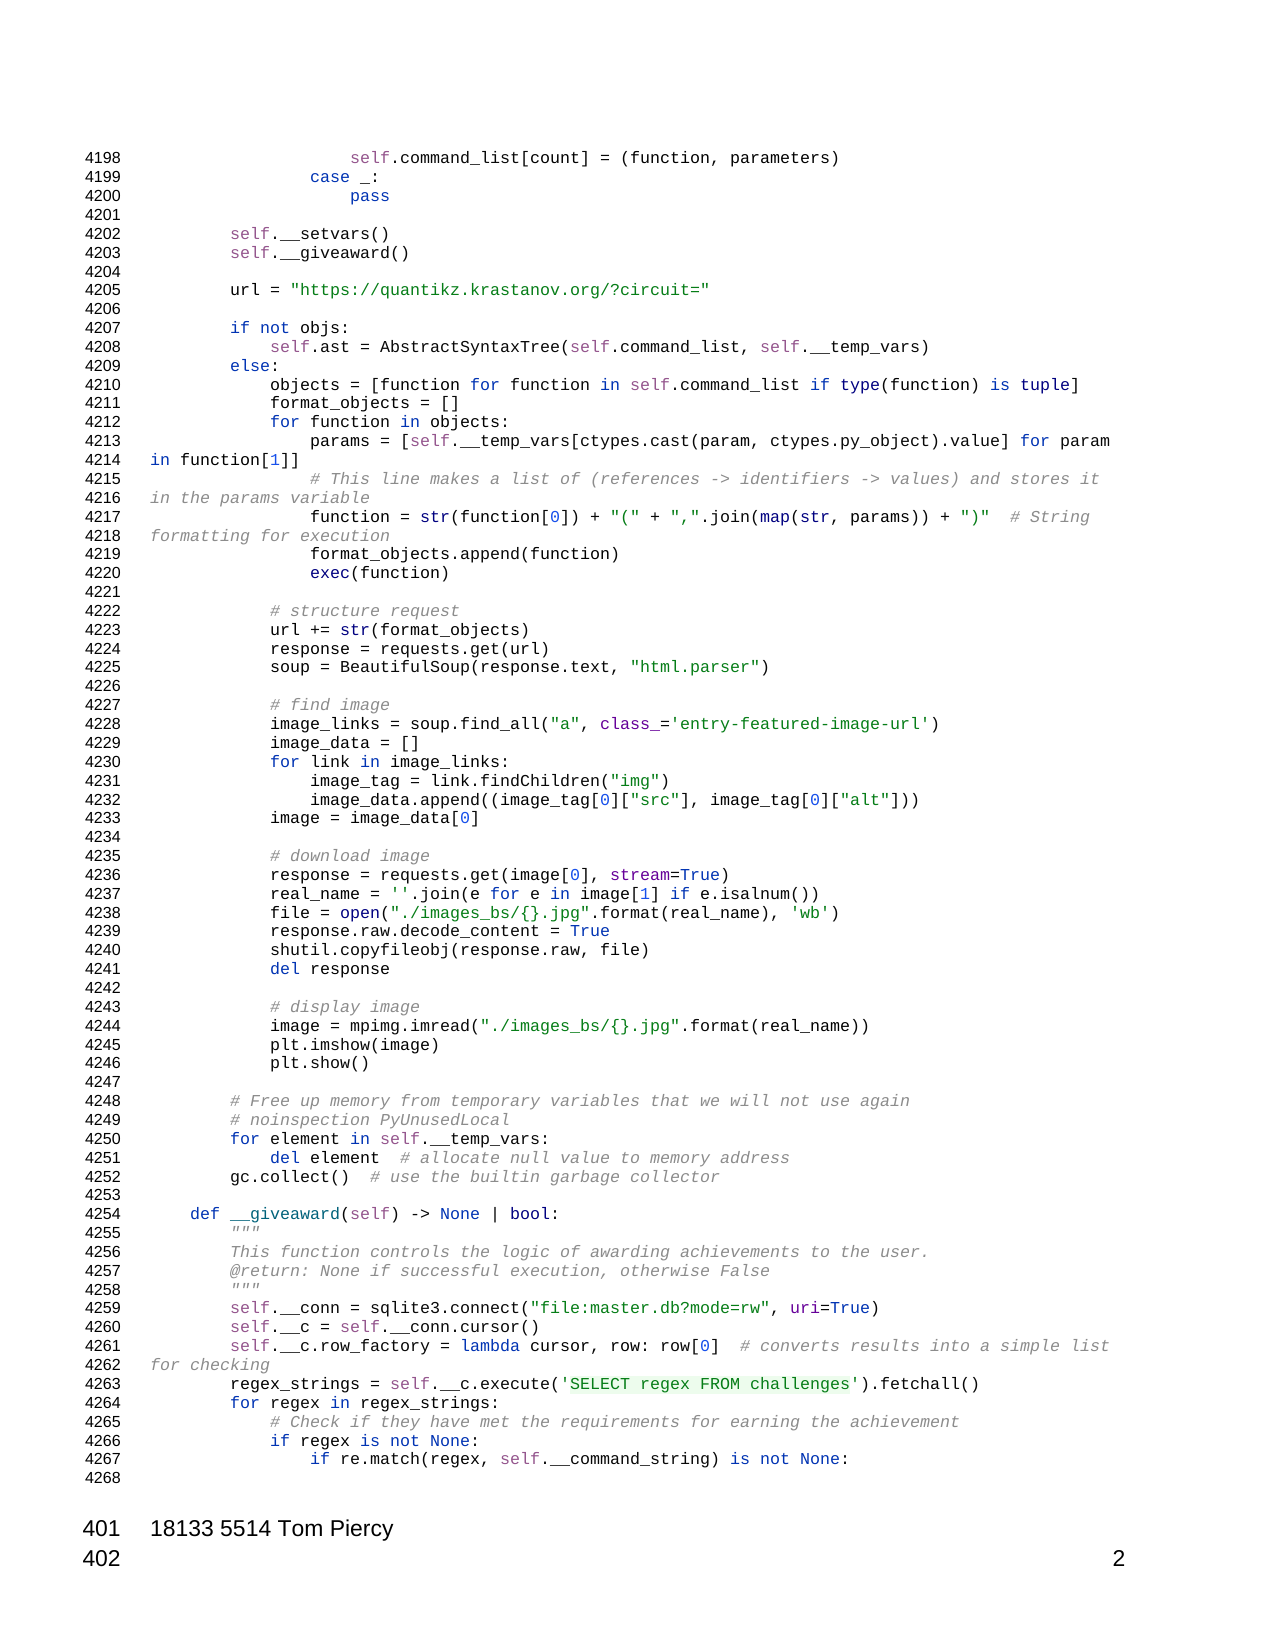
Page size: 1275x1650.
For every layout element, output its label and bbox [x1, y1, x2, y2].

text [150, 150, 1125, 1489]
